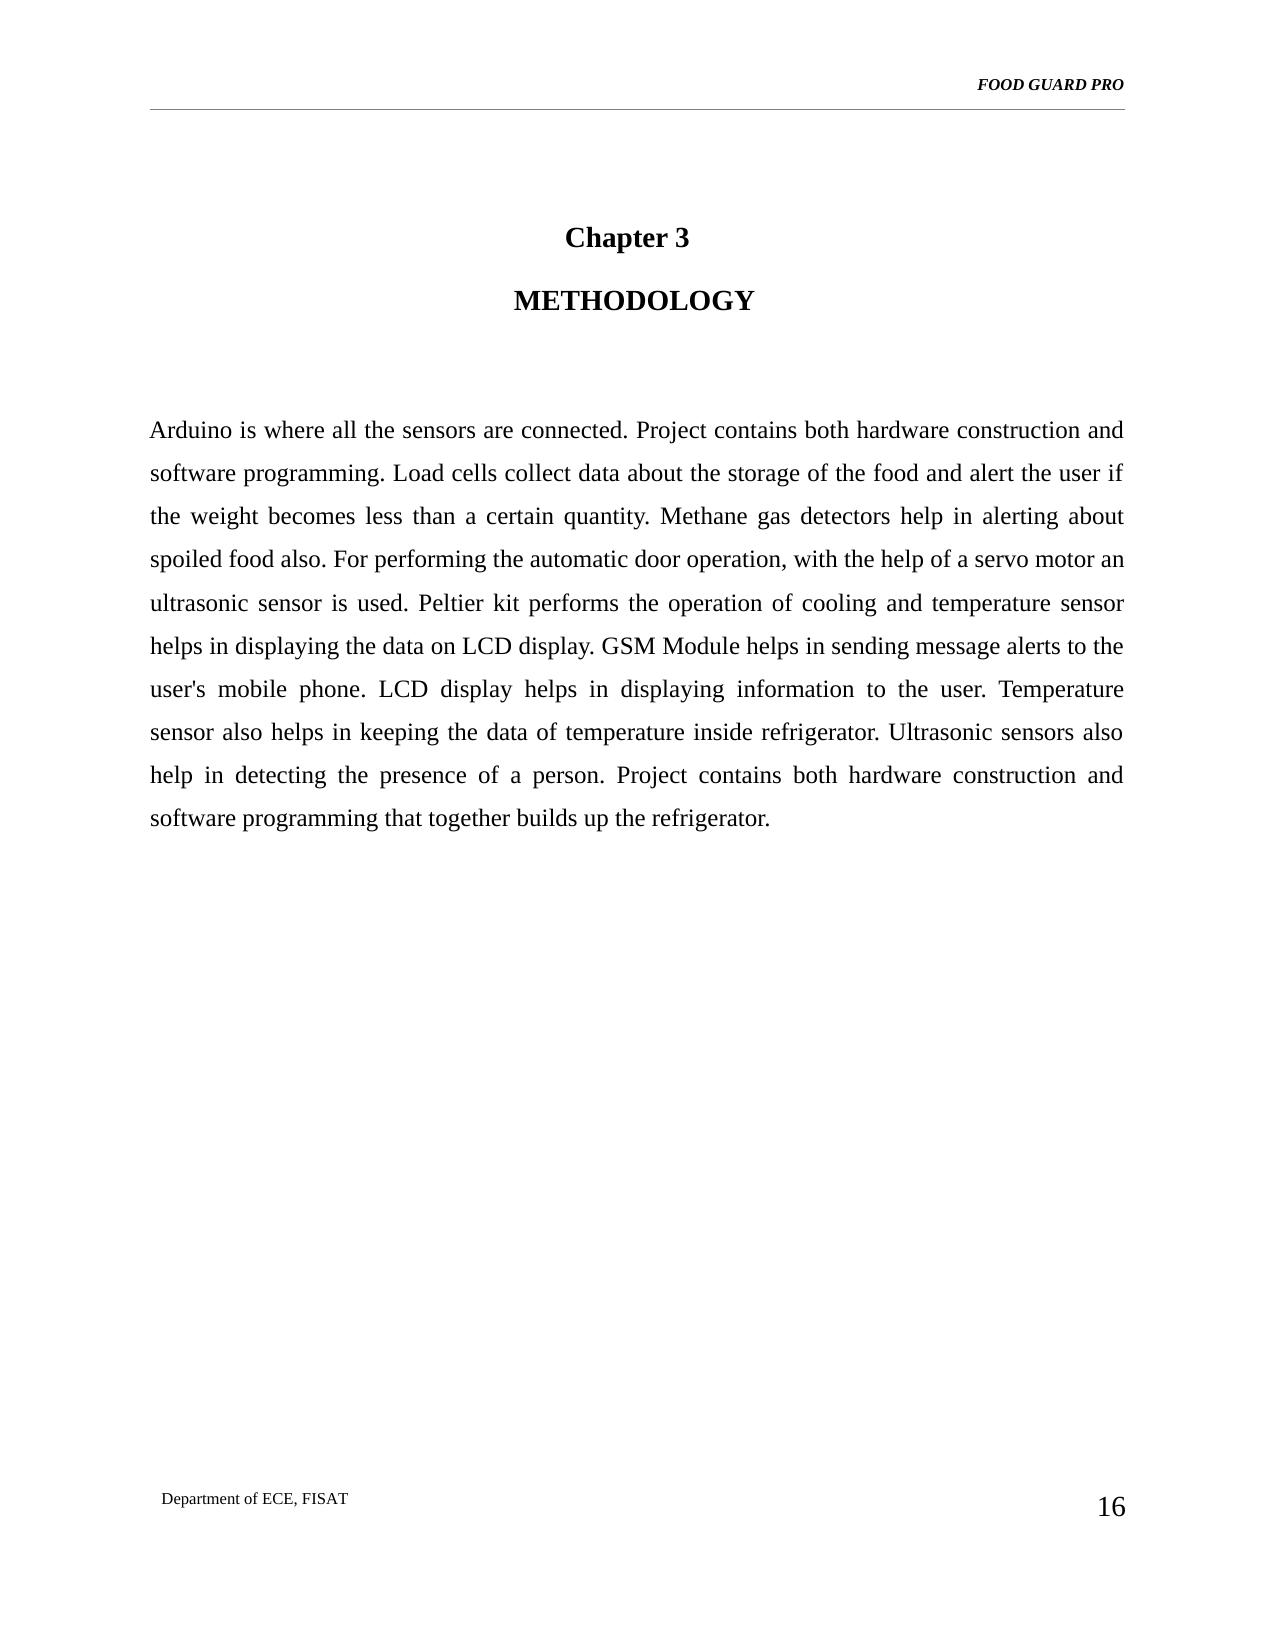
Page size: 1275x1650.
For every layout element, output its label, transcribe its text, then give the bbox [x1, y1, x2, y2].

text Chapter 3 [149, 220, 1125, 254]
text METHODOLOGY [149, 283, 1125, 316]
text Arduino is where all the sensors are connected. Project contains both hardware construction and software programming. Load cells collect data about the storage of the food and alert the user if the weight becomes less than a certain quantity. Methane gas detectors help in alerting about spoiled food also. For performing the automatic door operation, with the help of a servo motor an ultrasonic sensor is used. Peltier kit performs the operation of cooling and temperature sensor helps in displaying the data on LCD display. GSM Module helps in sending message alerts to the user's mobile phone. LCD display helps in displaying information to the user. Temperature sensor also helps in keeping the data of temperature inside refrigerator. Ultrasonic sensors also help in detecting the presence of a person. Project contains both hardware construction and software programming that together builds up the refrigerator. [149, 415, 1125, 832]
